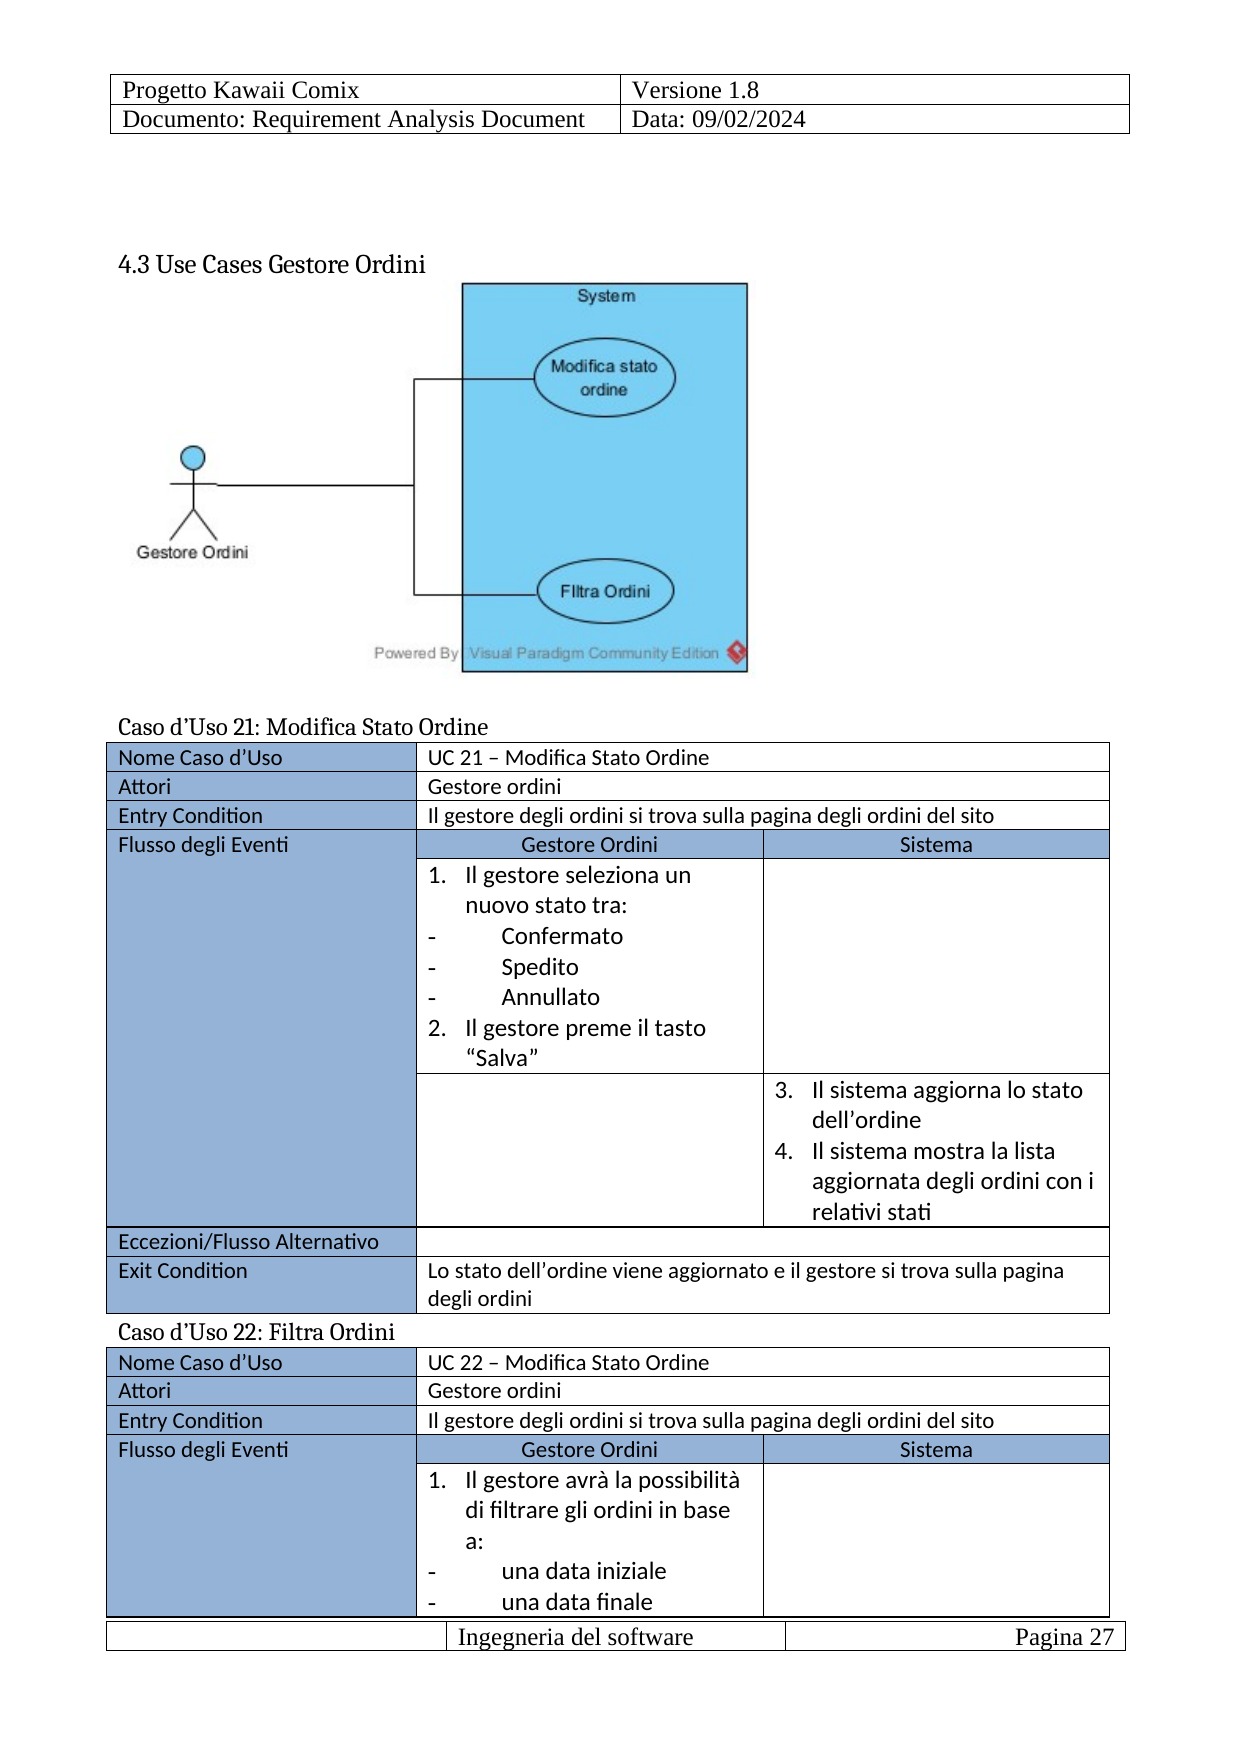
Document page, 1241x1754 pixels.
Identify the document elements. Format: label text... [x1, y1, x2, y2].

table_cell Il gestore degli ordini si trova sulla pagina degli ordini del sito [417, 801, 1109, 829]
table_cell Entry Condition [107, 1406, 416, 1434]
table_cell Il gestore seleziona un nuovo stato tra: Confermato Spedito Annullato Il gestore preme il tasto “Salva” [417, 859, 763, 1073]
table_cell Il sistema aggiorna lo stato dell’ordine Il sistema mostra la lista aggiornata degli ordini con i relativi stati [764, 1074, 1109, 1226]
table_cell Gestore ordini [417, 772, 1109, 800]
table_cell Eccezioni/Flusso Alternativo [107, 1228, 416, 1256]
table_cell Lo stato dell’ordine viene aggiornato e il gestore si trova sulla pagina degli ordini [417, 1257, 1109, 1313]
table_cell Flusso degli Eventi [107, 1435, 416, 1616]
table_header UC 21 – Modifica Stato Ordine [417, 743, 1109, 771]
table_cell Entry Condition [107, 801, 416, 829]
table_cell Flusso degli Eventi [107, 830, 416, 1226]
table_header Nome Caso d’Uso [107, 1348, 416, 1376]
table_cell [764, 859, 1109, 1073]
table_header Nome Caso d’Uso [107, 743, 416, 771]
table_cell Exit Condition [107, 1257, 416, 1313]
table_header UC 22 – Modifica Stato Ordine [417, 1348, 1109, 1376]
table_cell Gestore Ordini [417, 830, 763, 858]
table_cell Sistema [764, 830, 1109, 858]
picture [118, 280, 756, 679]
subtitle 4.3 Use Cases Gestore Ordini [118, 249, 1122, 281]
table_cell Attori [107, 772, 416, 800]
subtitle Caso d’Uso 22: Filtra Ordini [118, 1318, 1122, 1347]
table_cell Sistema [764, 1435, 1109, 1463]
table_cell [417, 1228, 1109, 1256]
table_cell [417, 1074, 763, 1226]
table_cell Gestore Ordini [417, 1435, 763, 1463]
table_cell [417, 1464, 763, 1616]
subtitle Caso d’Uso 21: Modifica Stato Ordine [118, 713, 1122, 742]
table_cell Attori [107, 1377, 416, 1405]
table_cell Gestore ordini [417, 1377, 1109, 1405]
table_cell Il gestore degli ordini si trova sulla pagina degli ordini del sito [417, 1406, 1109, 1434]
table_cell [764, 1464, 1109, 1616]
